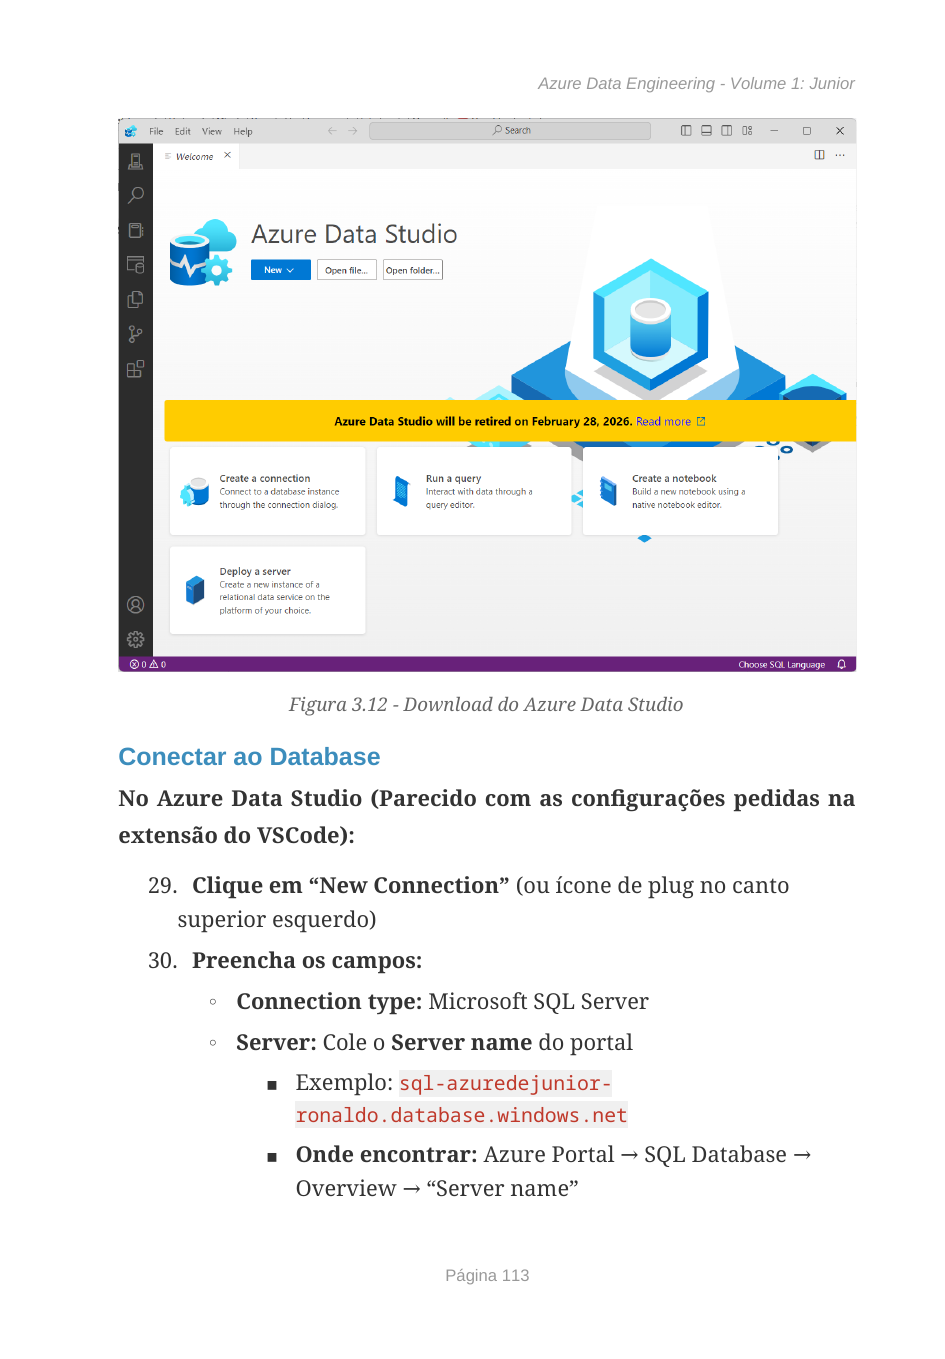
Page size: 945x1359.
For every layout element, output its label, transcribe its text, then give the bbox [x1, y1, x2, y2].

list Server: Cole o Server name do portal [207, 1027, 856, 1056]
subtitle Conectar ao Database [118, 742, 856, 771]
list Exemplo: sql-azuredejunior-ronaldo.database.windows.net [266, 1067, 856, 1128]
text Figura 3.12 - Download do Azure Data Studio [118, 691, 856, 717]
list Onde encontrar: Azure Portal → SQL Database → Overview → “Server name” [266, 1139, 856, 1203]
text No Azure Data Studio (Parecido com as configurações pedidas na extensão do VSCode): [118, 783, 856, 850]
list Clique em “New Connection” (ou ícone de plug no canto superior esquerdo) [148, 870, 856, 934]
list Connection type: Microsoft SQL Server [207, 986, 856, 1016]
picture [118, 118, 857, 672]
list Preencha os campos: [148, 945, 856, 975]
